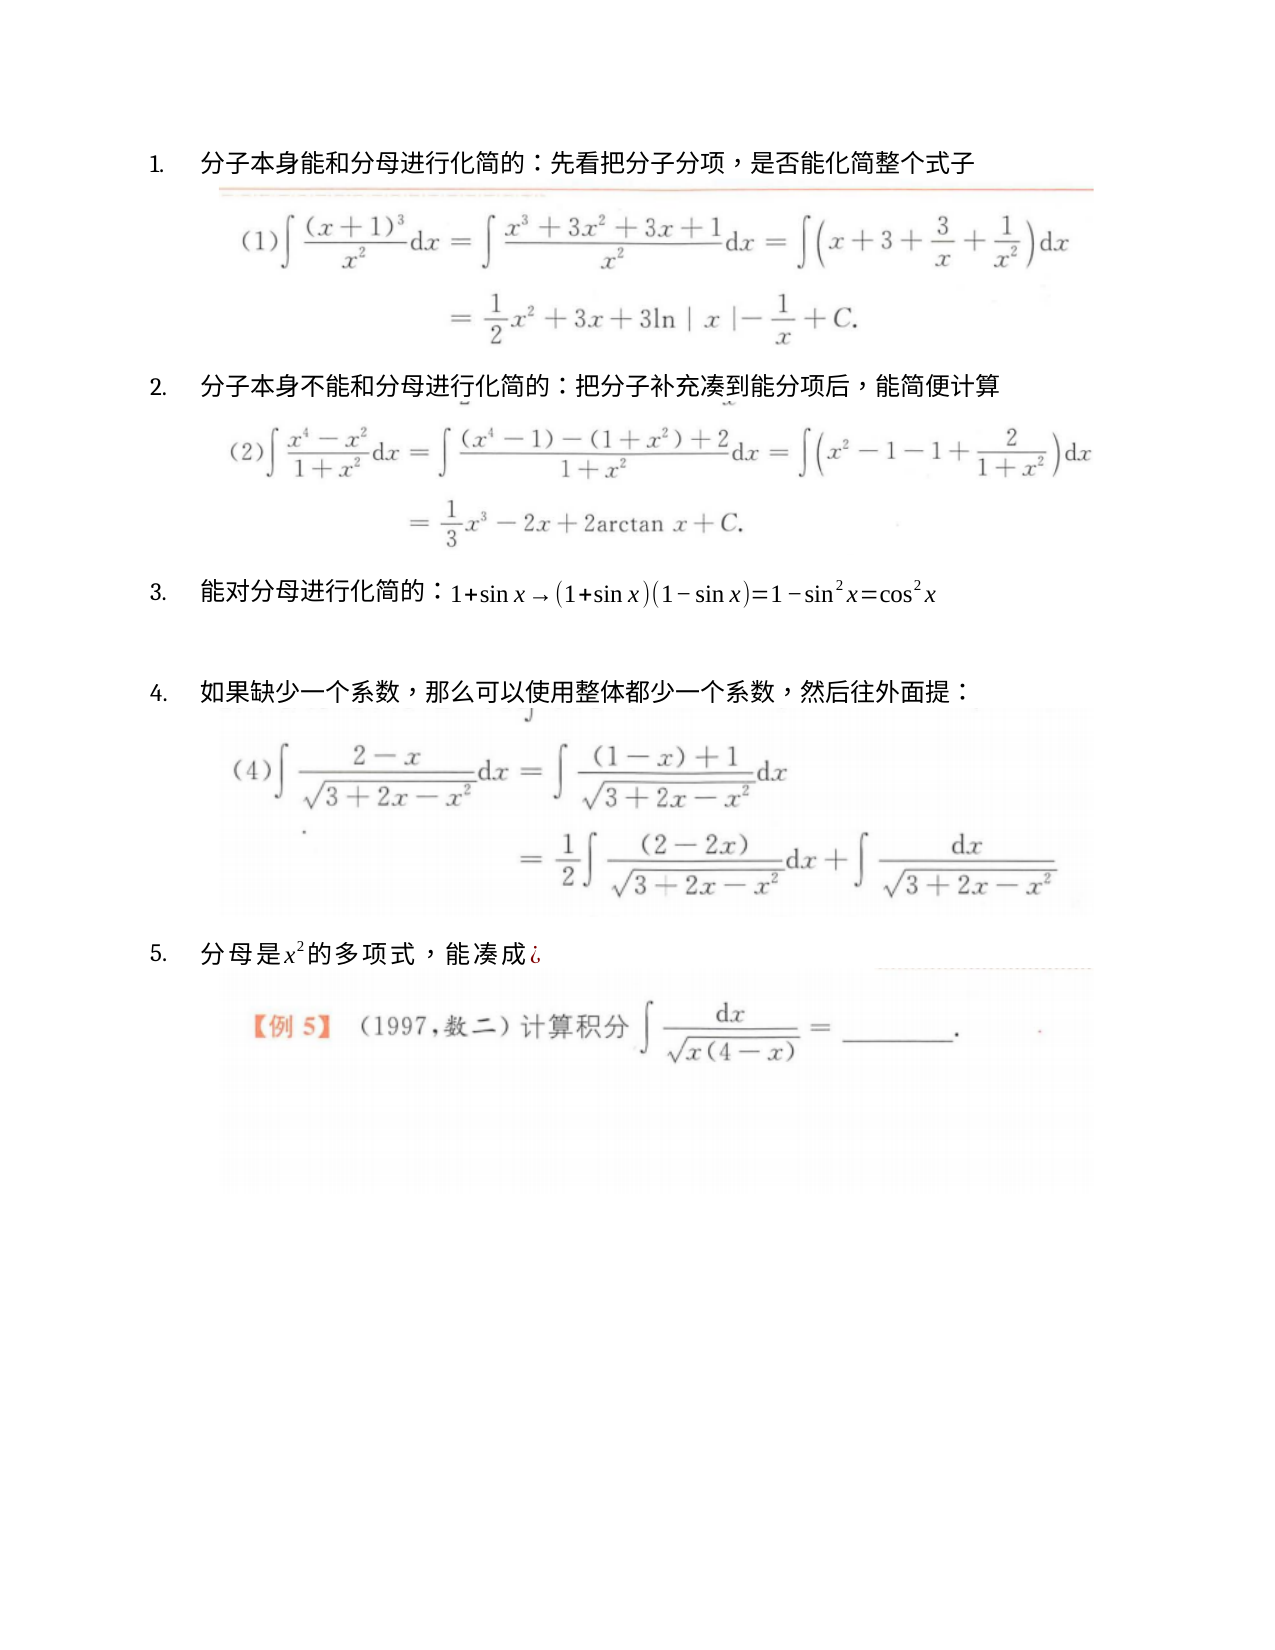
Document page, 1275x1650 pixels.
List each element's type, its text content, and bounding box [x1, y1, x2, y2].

picture [218, 401, 1094, 555]
picture [218, 968, 1094, 1194]
picture [218, 708, 1094, 917]
picture [218, 178, 1094, 352]
list 能对分母进行化简的： [150, 576, 1125, 609]
